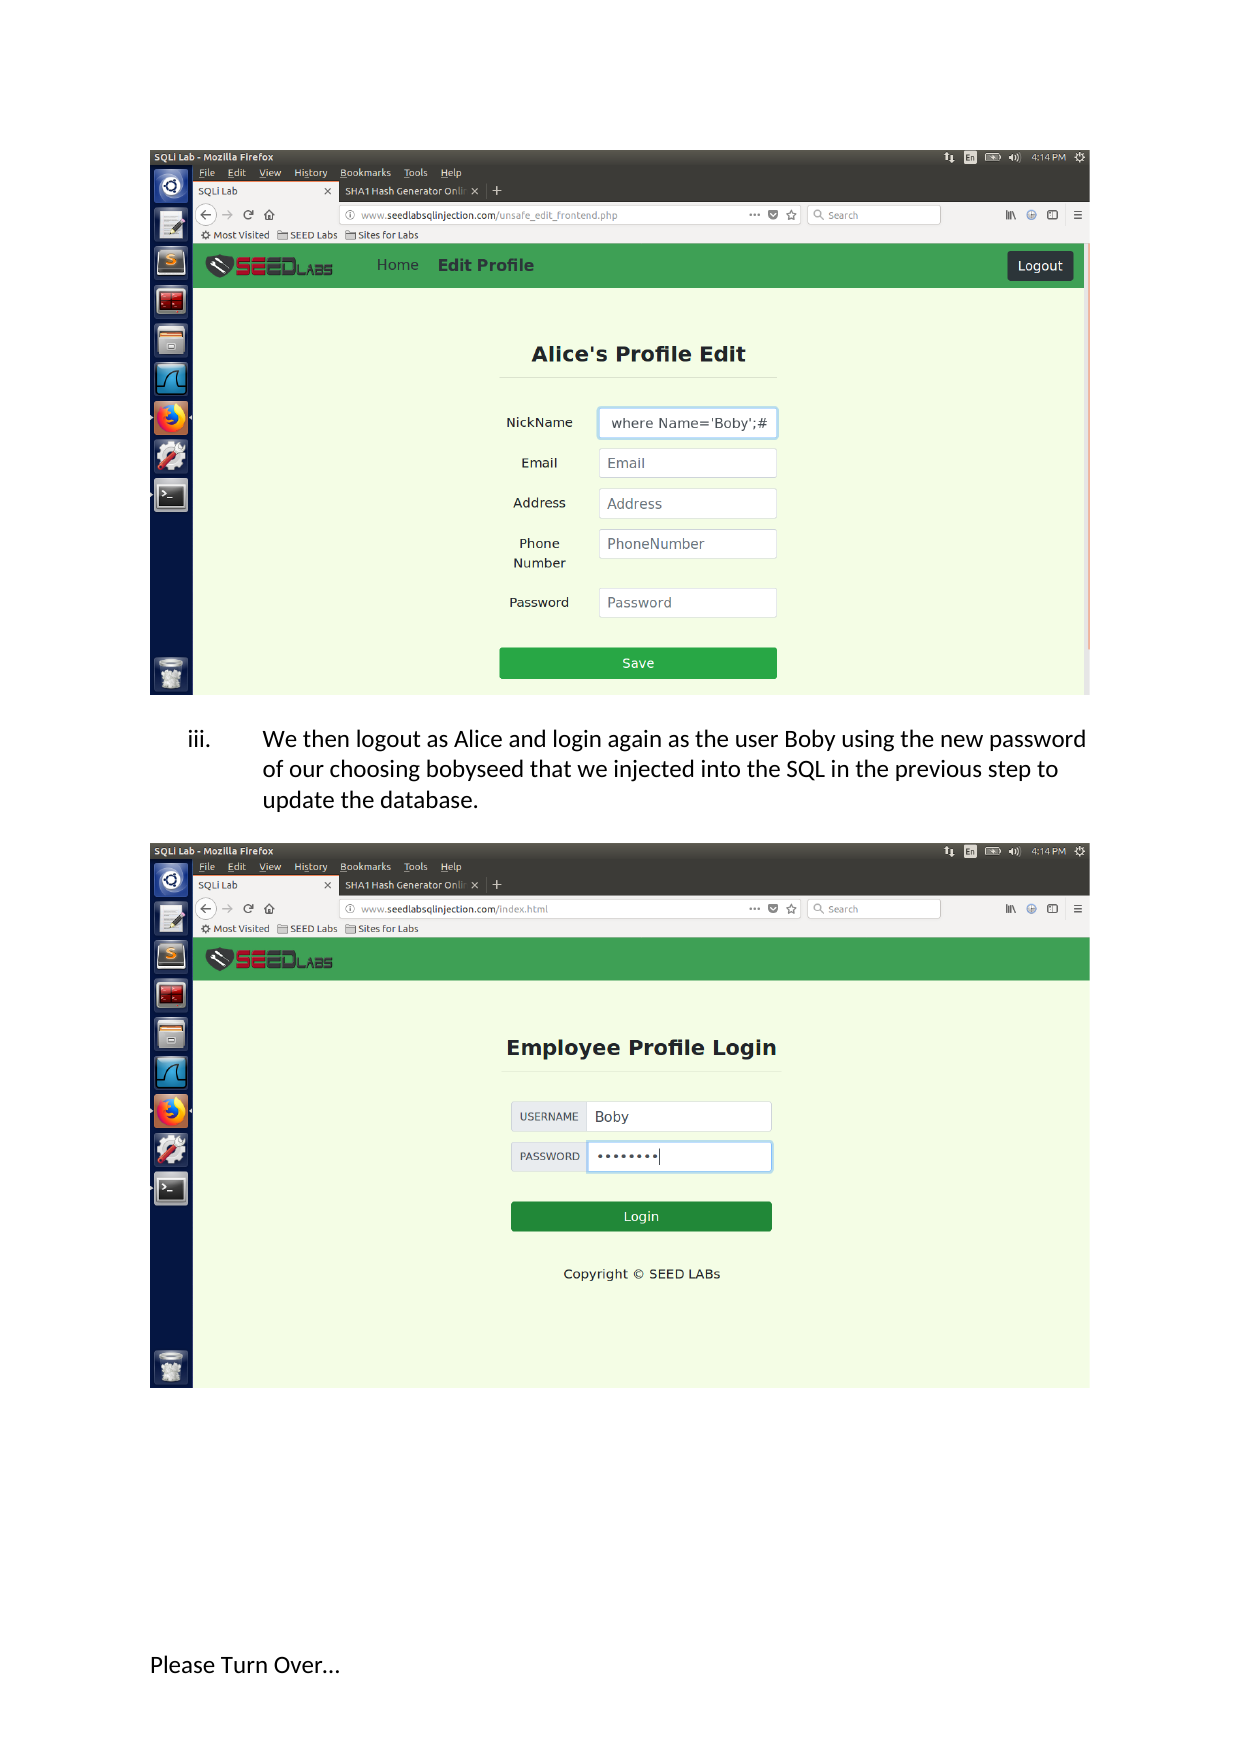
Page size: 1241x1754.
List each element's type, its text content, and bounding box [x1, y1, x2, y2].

picture [150, 843, 1090, 1388]
list We then logout as Alice and login again as the user Boby using the new password of our choosing bobyseed that we injected into the SQL in the previous step to update the database. [187, 723, 1090, 814]
picture [150, 150, 1090, 695]
